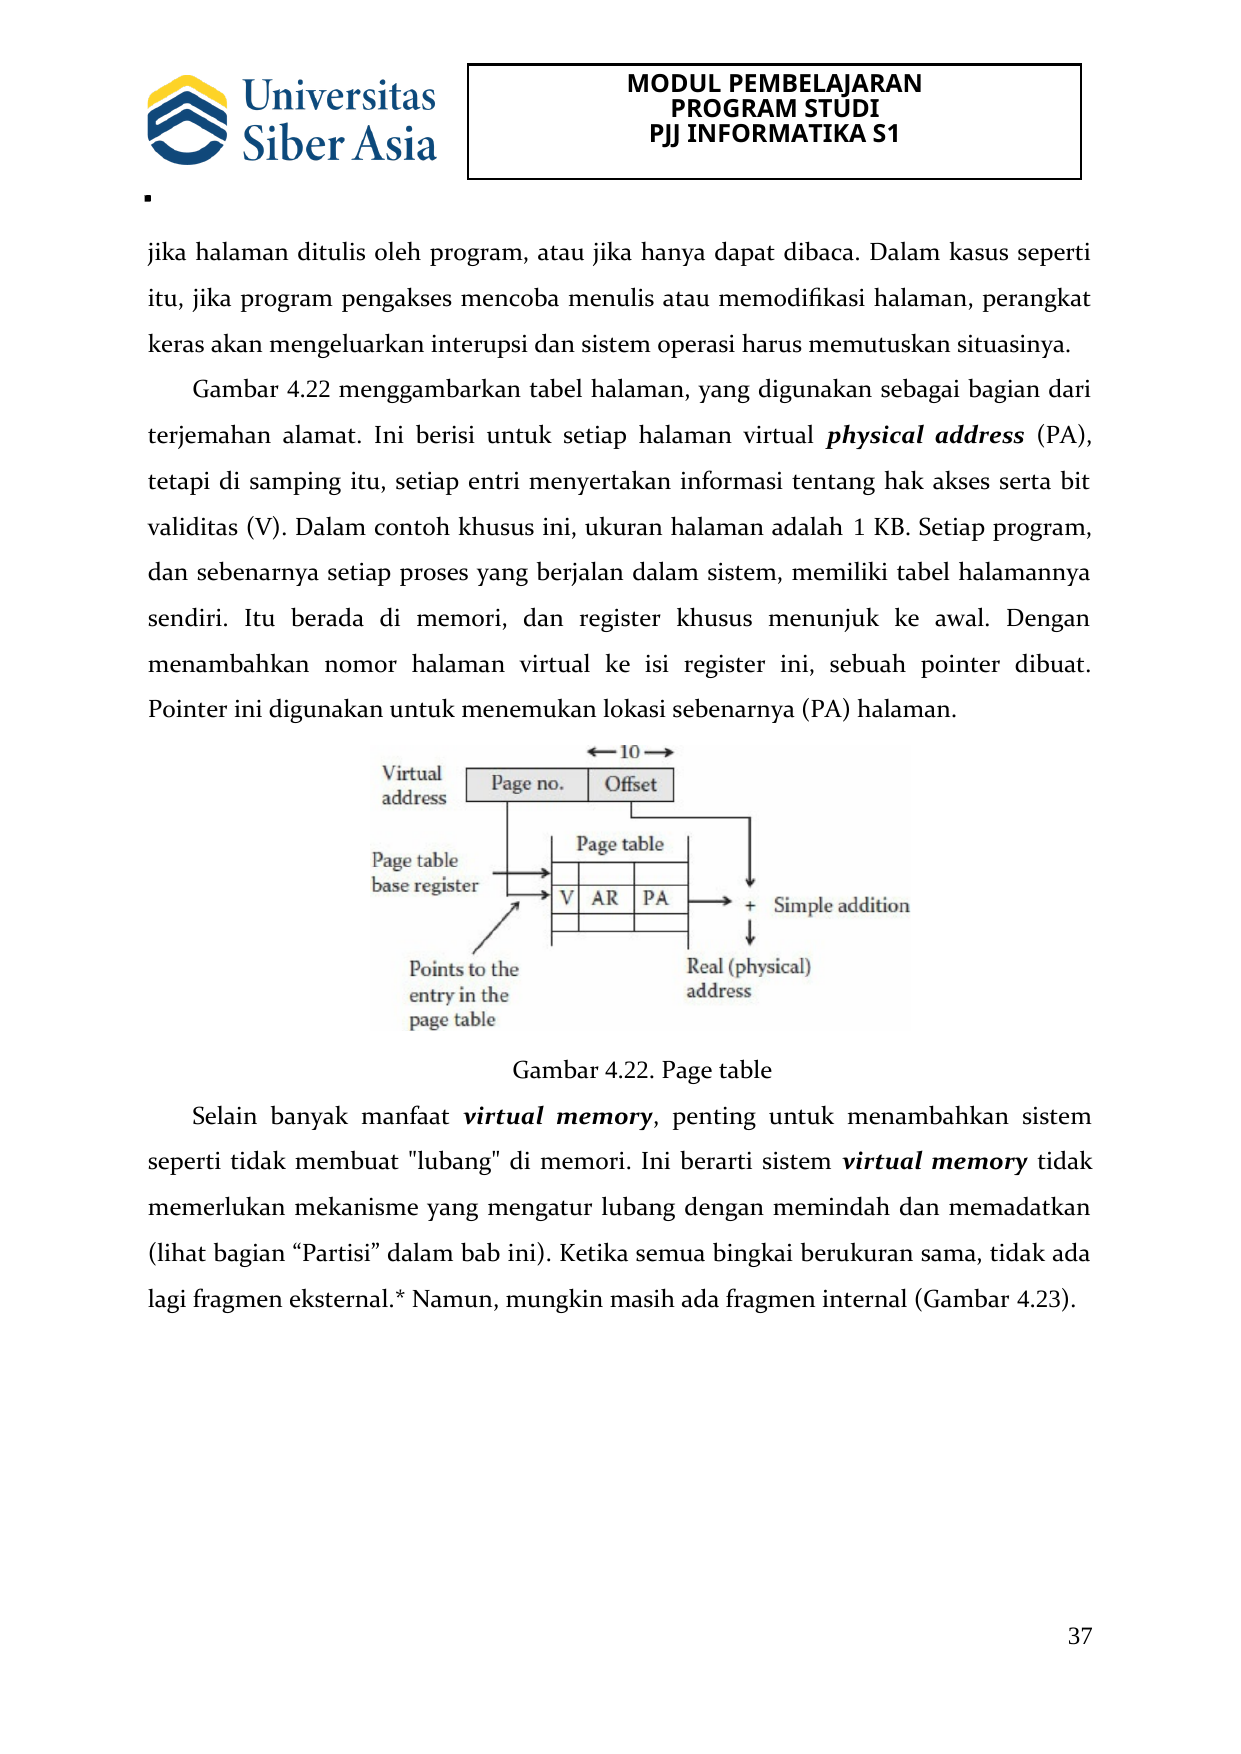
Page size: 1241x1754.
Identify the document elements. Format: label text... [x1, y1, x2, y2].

text Gambar 4.22 menggambarkan tabel halaman, yang digunakan sebagai bagian dari terjemahan alamat. Ini berisi untuk setiap halaman virtual physical address (PA), tetapi di samping itu, setiap entri menyertakan informasi tentang hak akses serta bit validitas (V). Dalam contoh khusus ini, ukuran halaman adalah 1 KB. Setiap program, dan sebenarnya setiap proses yang berjalan dalam sistem, memiliki tabel halamannya sendiri. Itu berada di memori, dan register khusus menunjuk ke awal. Dengan menambahkan nomor halaman virtual ke isi register ini, sebuah pointer dibuat. Pointer ini digunakan untuk menemukan lokasi sebenarnya (PA) halaman. [148, 373, 1092, 724]
picture [356, 739, 929, 1040]
text Gambar 4.22. Page table [148, 1054, 1092, 1084]
picture [147, 75, 437, 165]
text Selain banyak manfaat virtual memory, penting untuk menambahkan sistem seperti tidak membuat "lubang" di memori. Ini berarti sistem virtual memory tidak memerlukan mekanisme yang mengatur lubang dengan memindah dan memadatkan (lihat bagian “Partisi” dalam bab ini). Ketika semua bingkai berukuran sama, tidak ada lagi fragmen eksternal.* Namun, mungkin masih ada fragmen internal (Gambar 4.23). [148, 1100, 1092, 1313]
